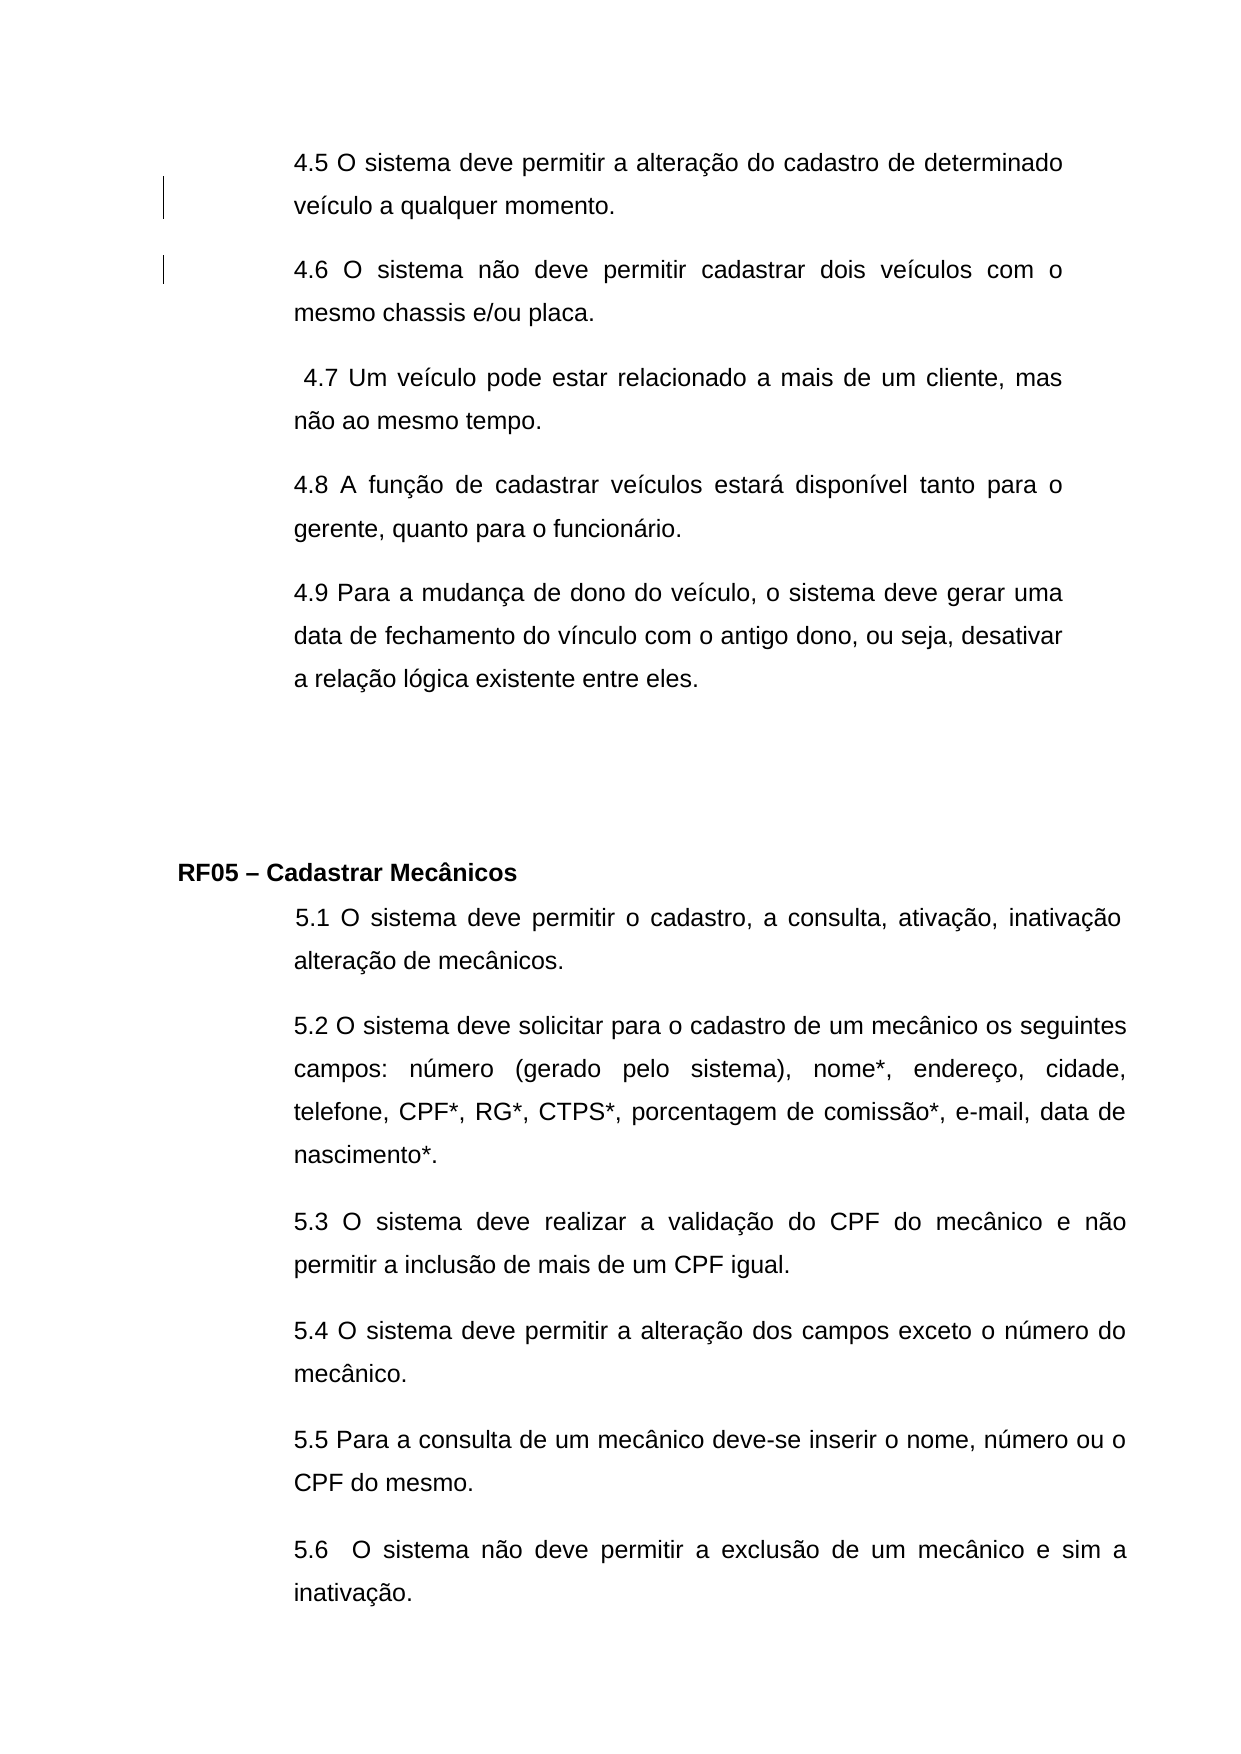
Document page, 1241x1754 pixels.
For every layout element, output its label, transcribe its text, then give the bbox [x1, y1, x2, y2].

text 5.1 O sistema deve permitir o cadastro, a consulta, ativação, inativação alteração de mecânicos. [293, 903, 1122, 975]
text 5.6 O sistema não deve permitir a exclusão de um mecânico e sim a inativação. [293, 1534, 1128, 1606]
text 4.8 A função de cadastrar veículos estará disponível tanto para o gerente, quanto para o funcionário. [293, 470, 1064, 542]
text 5.5 Para a consulta de um mecânico deve-se inserir o nome, número ou o CPF do mesmo. [293, 1425, 1128, 1497]
text 4.9 Para a mudança de dono do veículo, o sistema deve gerar uma data de fechamento do vínculo com o antigo dono, ou seja, desativar a relação lógica existente entre eles. [293, 578, 1064, 693]
text 5.3 O sistema deve realizar a validação do CPF do mecânico e não permitir a inclusão de mais de um CPF igual. [293, 1206, 1128, 1278]
text 4.6 O sistema não deve permitir cadastrar dois veículos com o mesmo chassis e/ou placa. [293, 255, 1064, 327]
text 4.7 Um veículo pode estar relacionado a mais de um cliente, mas não ao mesmo tempo. [293, 363, 1064, 435]
text 5.2 O sistema deve solicitar para o cadastro de um mecânico os seguintes campos: número (gerado pelo sistema), nome*, endereço, cidade, telefone, CPF*, RG*, CTPS*, porcentagem de comissão*, e-mail, data de nascimento*. [293, 1011, 1128, 1169]
subtitle RF05 – Cadastrar Mecânicos [177, 858, 1128, 886]
text 4.5 O sistema deve permitir a alteração do cadastro de determinado veículo a qualquer momento. [293, 148, 1064, 219]
text 5.4 O sistema deve permitir a alteração dos campos exceto o número do mecânico. [293, 1316, 1128, 1388]
